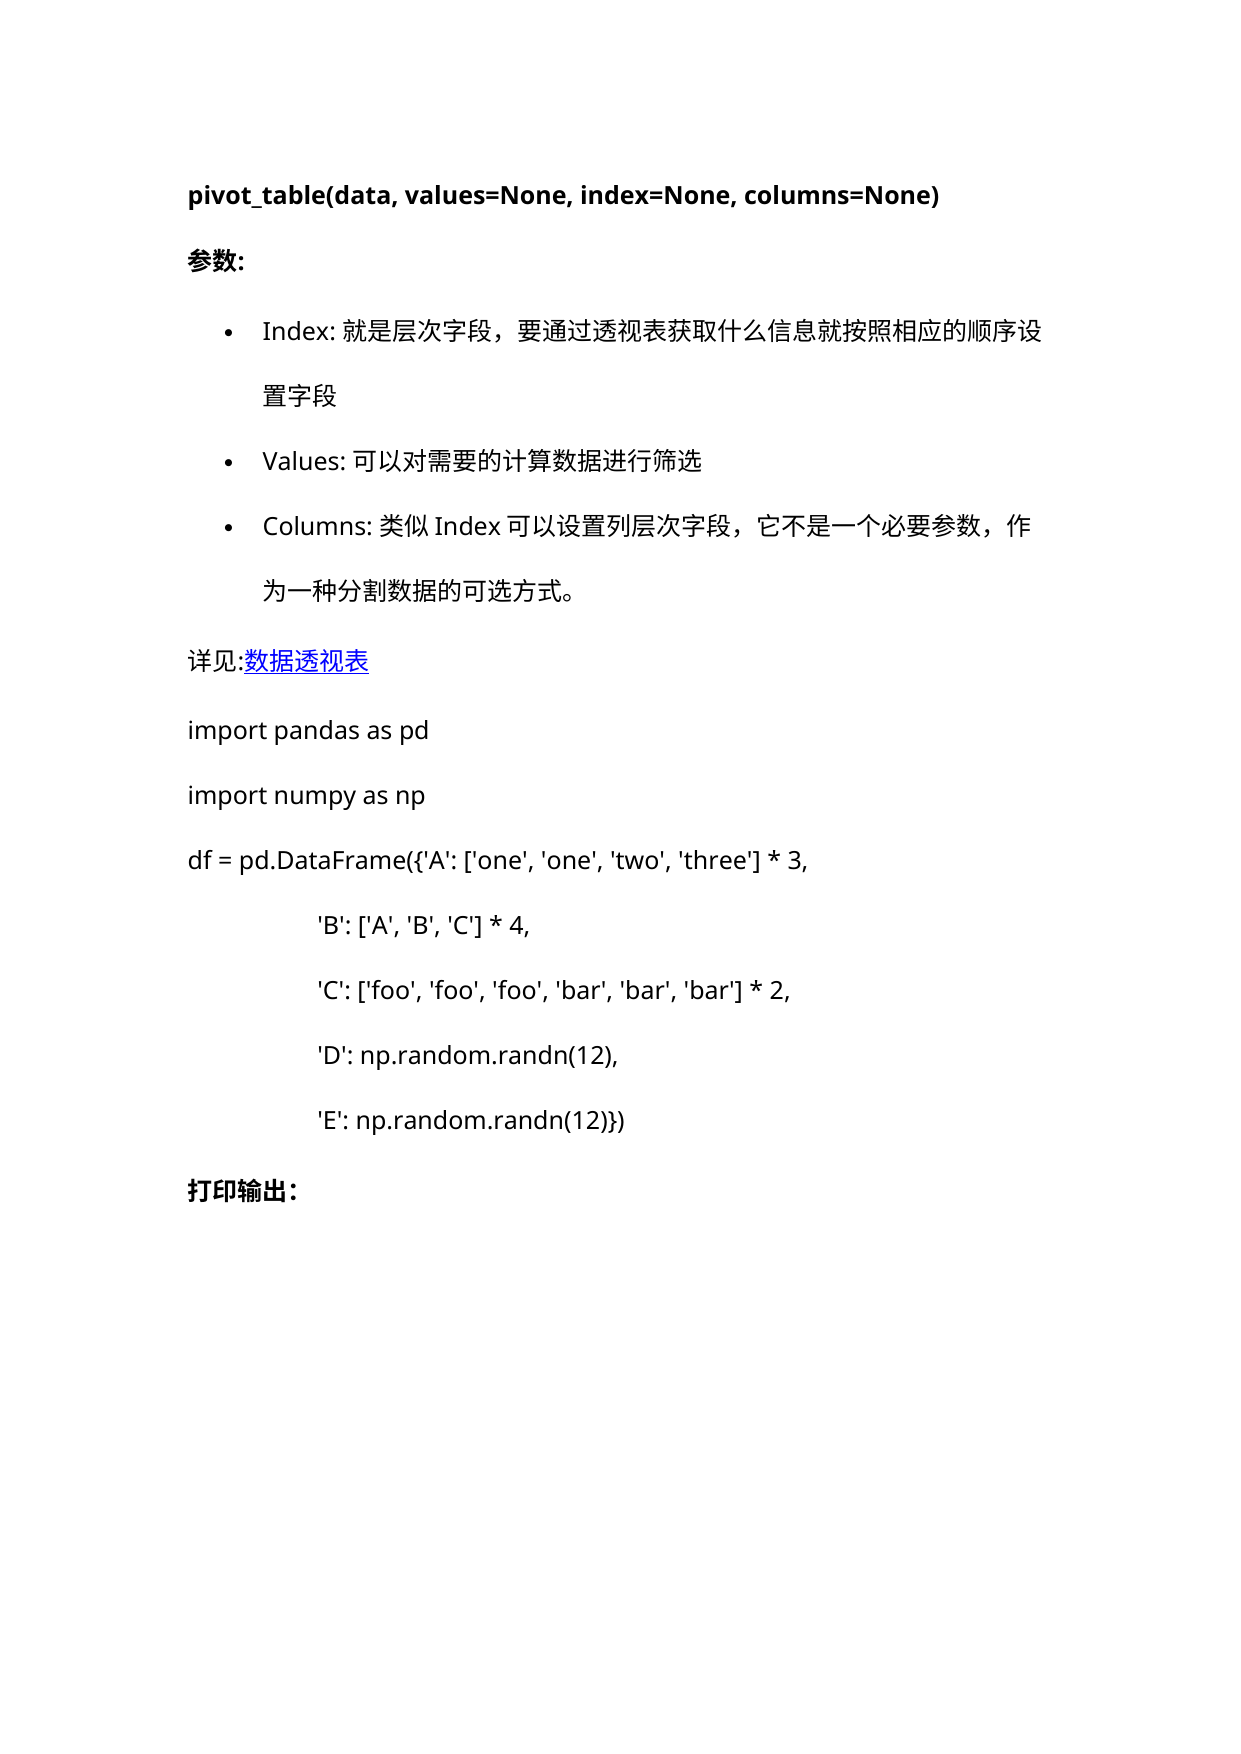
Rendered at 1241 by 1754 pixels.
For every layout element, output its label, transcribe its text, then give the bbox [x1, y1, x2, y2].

list Columns: 类似Index可以设置列层次字段，它不是一个必要参数，作为一种分割数据的可选方式。 [225, 492, 1053, 622]
list Index: 就是层次字段，要通过透视表获取什么信息就按照相应的顺序设置字段 [225, 297, 1053, 427]
list Values: 可以对需要的计算数据进行筛选 [225, 427, 1053, 492]
text 'E': np.random.randn(12)}) [187, 1087, 1053, 1152]
text 详见:数据透视表 [187, 627, 1053, 692]
text import pandas as pd [187, 697, 1053, 762]
text 'C': ['foo', 'foo', 'foo', 'bar', 'bar', 'bar'] * 2, [187, 957, 1053, 1022]
text 打印输出： [187, 1157, 1053, 1222]
text df = pd.DataFrame({'A': ['one', 'one', 'two', 'three'] * 3, [187, 827, 1053, 892]
text import numpy as np [187, 762, 1053, 827]
text 'B': ['A', 'B', 'C'] * 4, [187, 892, 1053, 957]
text 'D': np.random.randn(12), [187, 1022, 1053, 1087]
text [187, 162, 1053, 292]
